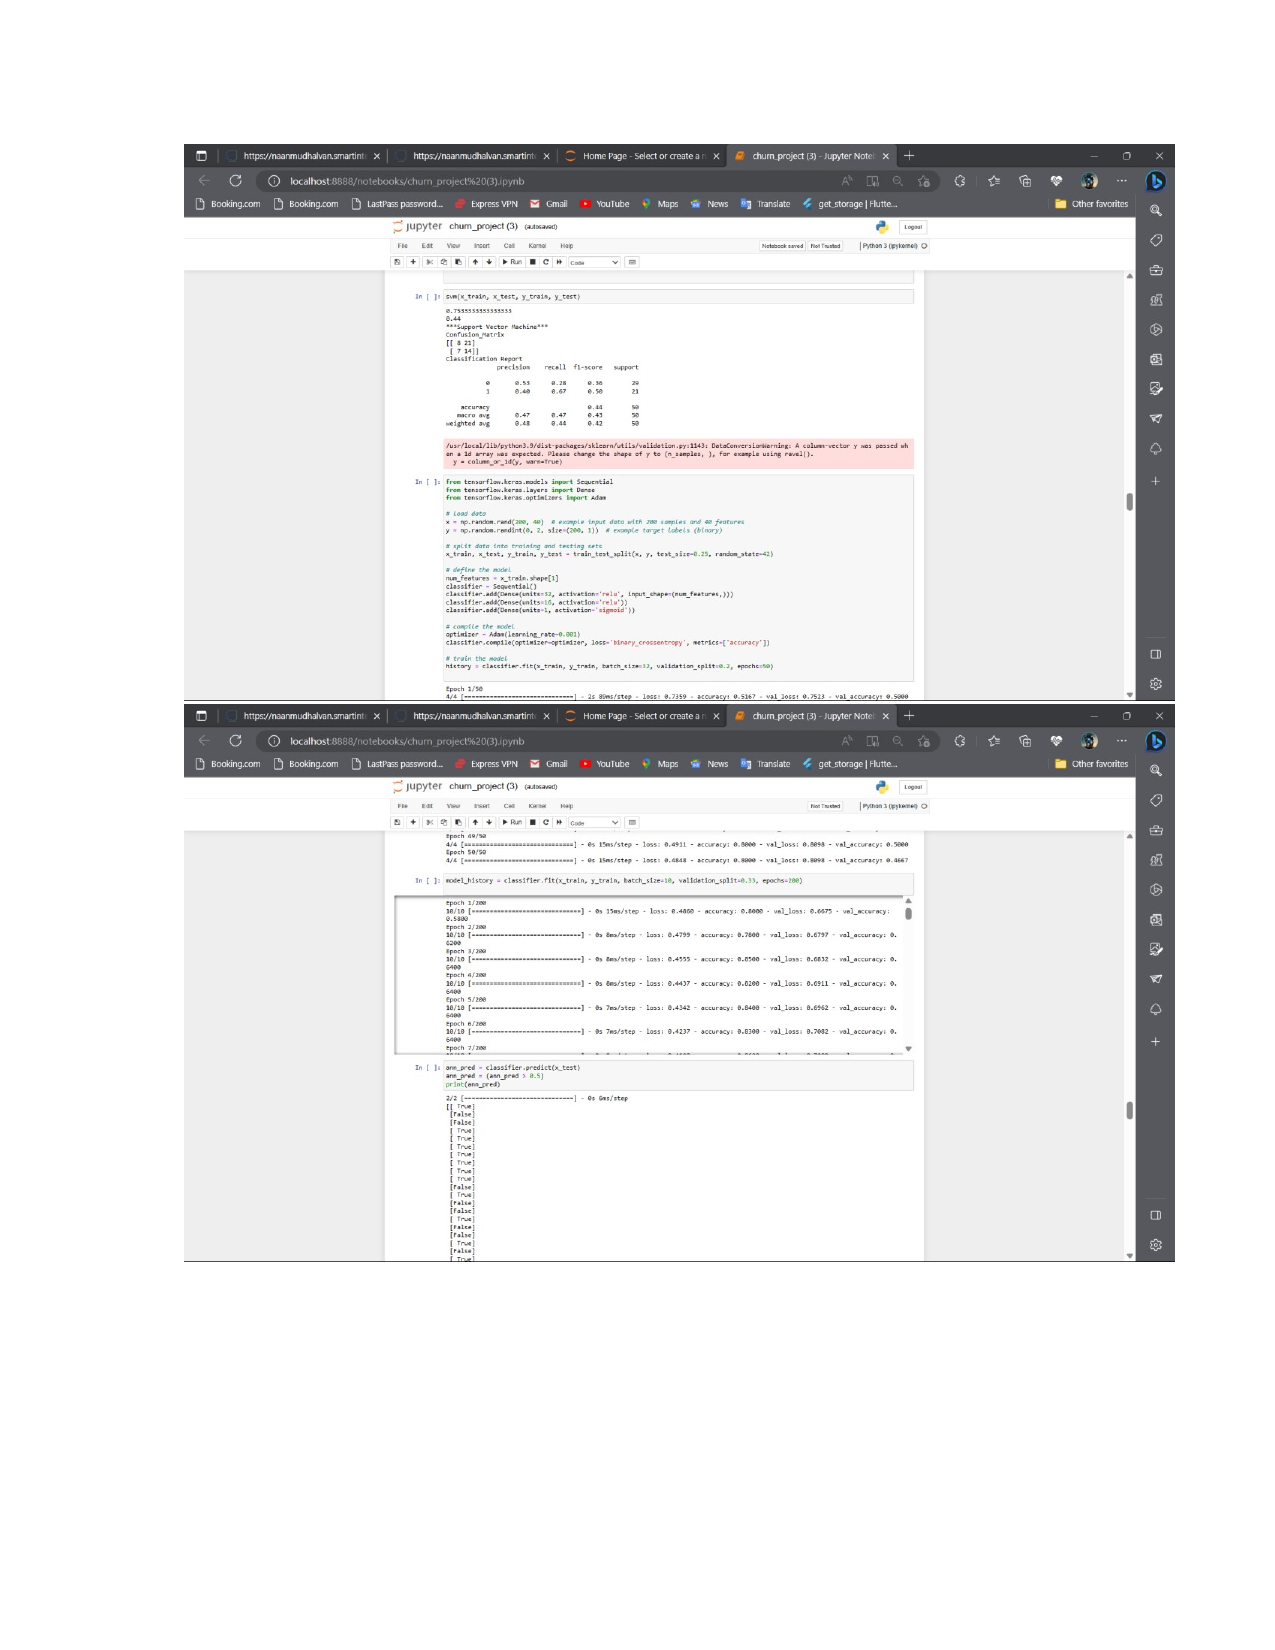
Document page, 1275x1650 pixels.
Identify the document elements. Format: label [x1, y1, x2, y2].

picture [184, 144, 1175, 701]
picture [184, 704, 1175, 1262]
